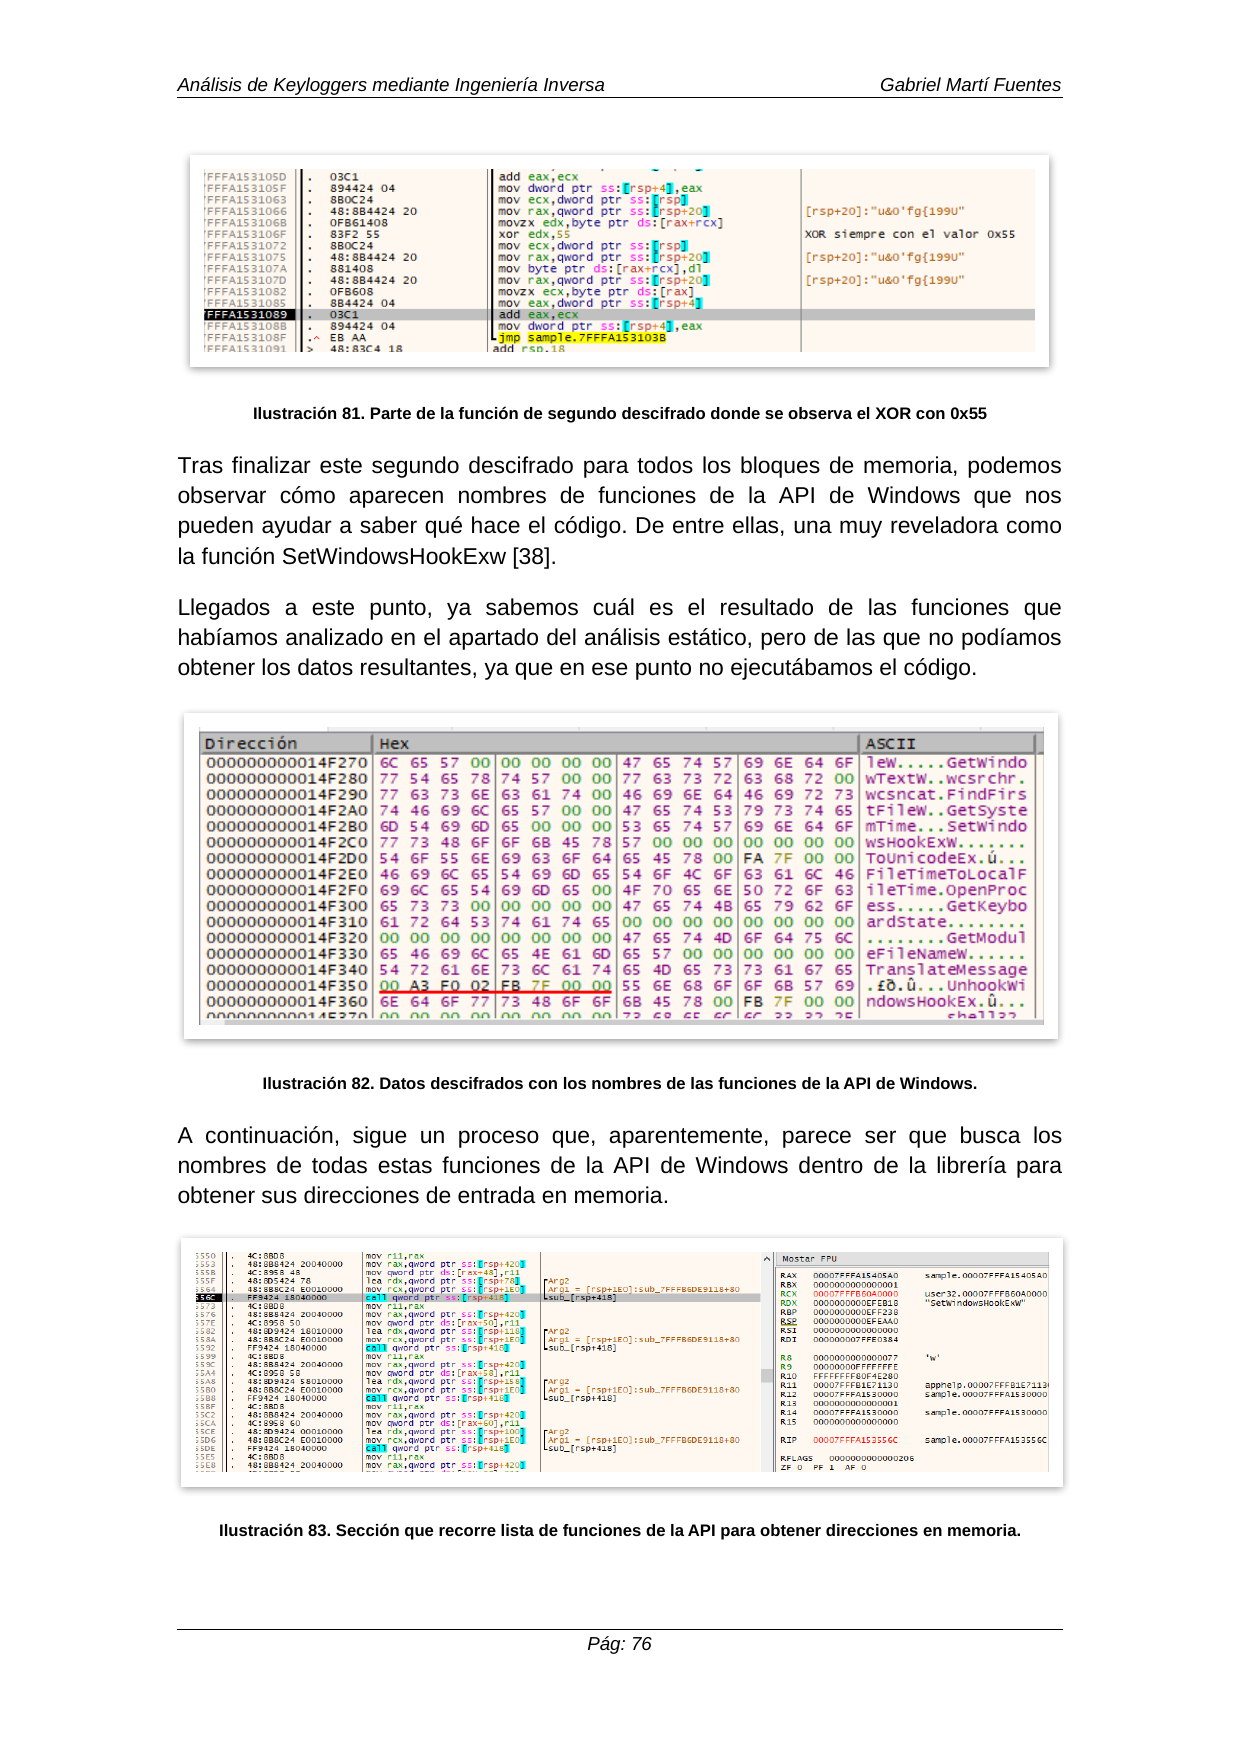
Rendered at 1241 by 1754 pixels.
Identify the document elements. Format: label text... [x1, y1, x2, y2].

text A continuación, sigue un proceso que, aparentemente, parece ser que busca los nombres de todas estas funciones de la API de Windows dentro de la librería para obtener sus direcciones de entrada en memoria. [177, 1122, 1063, 1209]
picture [204, 169, 1035, 352]
text Llegados a este punto, ya sabemos cuál es el resultado de las funciones que habíamos analizado en el apartado del análisis estático, pero de las que no podíamos obtener los datos resultantes, ya que en ese punto no ejecutábamos el código. [177, 594, 1063, 681]
text Ilustración 83. Sección que recorre lista de funciones de la API para obtener direcciones en memoria. [177, 1521, 1063, 1540]
picture [196, 1252, 1049, 1472]
picture [199, 727, 1044, 1025]
text Tras finalizar este segundo descifrado para todos los bloques de memoria, podemos observar cómo aparecen nombres de funciones de la API de Windows que nos pueden ayudar a saber qué hace el código. De entre ellas, una muy reveladora como la función SetWindowsHookExw. [177, 452, 1063, 569]
text Ilustración 81. Parte de la función de segundo descifrado donde se observa el XOR con 0x55 [177, 404, 1063, 423]
text Ilustración 82. Datos descifrados con los nombres de las funciones de la API de Windows. [177, 1074, 1063, 1093]
